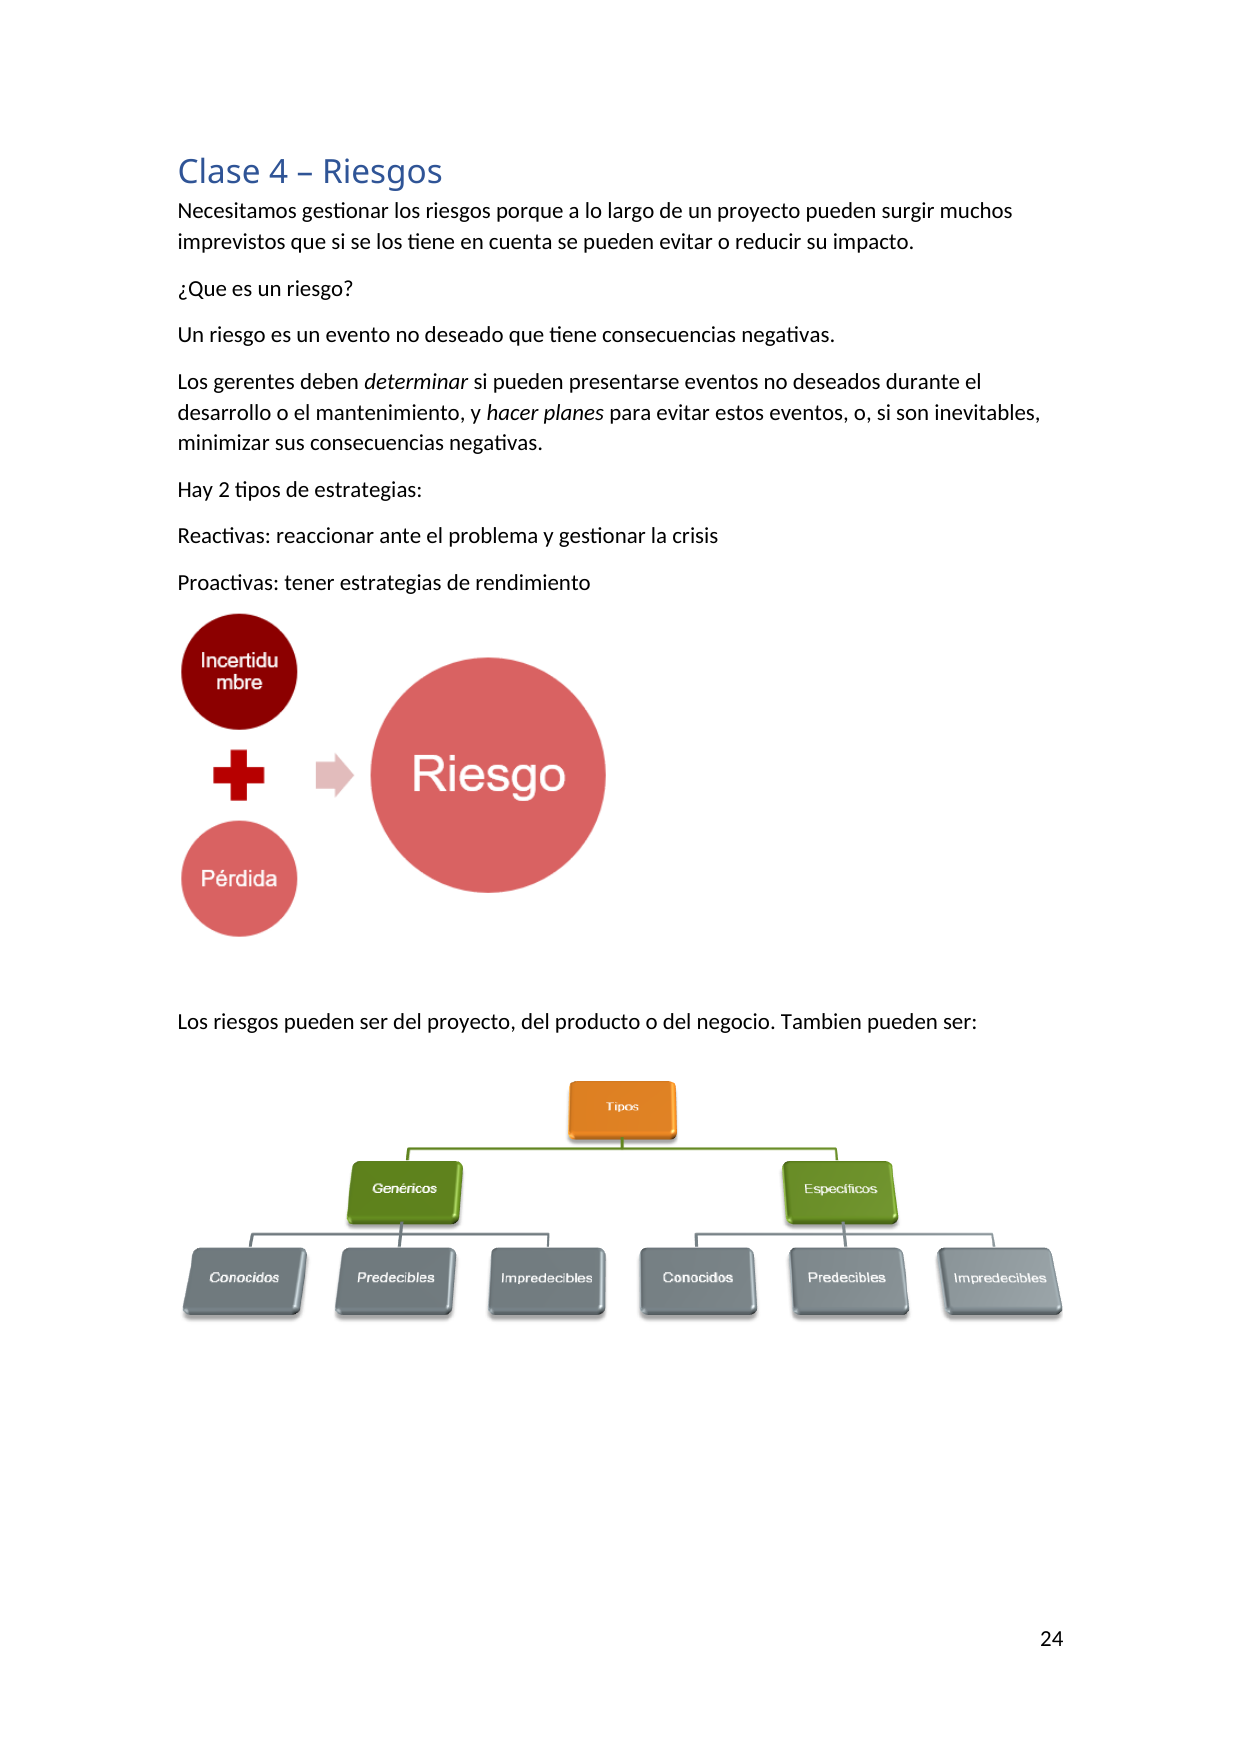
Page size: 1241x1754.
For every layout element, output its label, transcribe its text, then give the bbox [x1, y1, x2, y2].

subtitle Clase 4 – Riesgos [177, 148, 1063, 193]
picture [177, 1068, 1063, 1326]
text Un riesgo es un evento no deseado que tiene consecuencias negativas. [177, 321, 1063, 348]
text Necesitamos gestionar los riesgos porque a lo largo de un proyecto pueden surgir muchos imprevistos que si se los tiene en cuenta se pueden evitar o reducir su impacto. [177, 197, 1063, 255]
text Proactivas: tener estrategias de rendimiento [177, 568, 1063, 596]
text Los riesgos pueden ser del proyecto, del producto o del negocio. Tambien pueden ser: [177, 1007, 1063, 1036]
text Hay 2 tipos de estrategias: [177, 475, 1063, 503]
text Reactivas: reaccionar ante el problema y gestionar la crisis [177, 522, 1063, 549]
text ¿Que es un riesgo? [177, 274, 1063, 302]
picture [177, 605, 608, 940]
text Los gerentes deben determinar si pueden presentarse eventos no deseados durante el desarrollo o el mantenimiento, y hacer planes para evitar estos eventos, o, si son inevitables, minimizar sus consecuencias negativas. [177, 367, 1063, 456]
